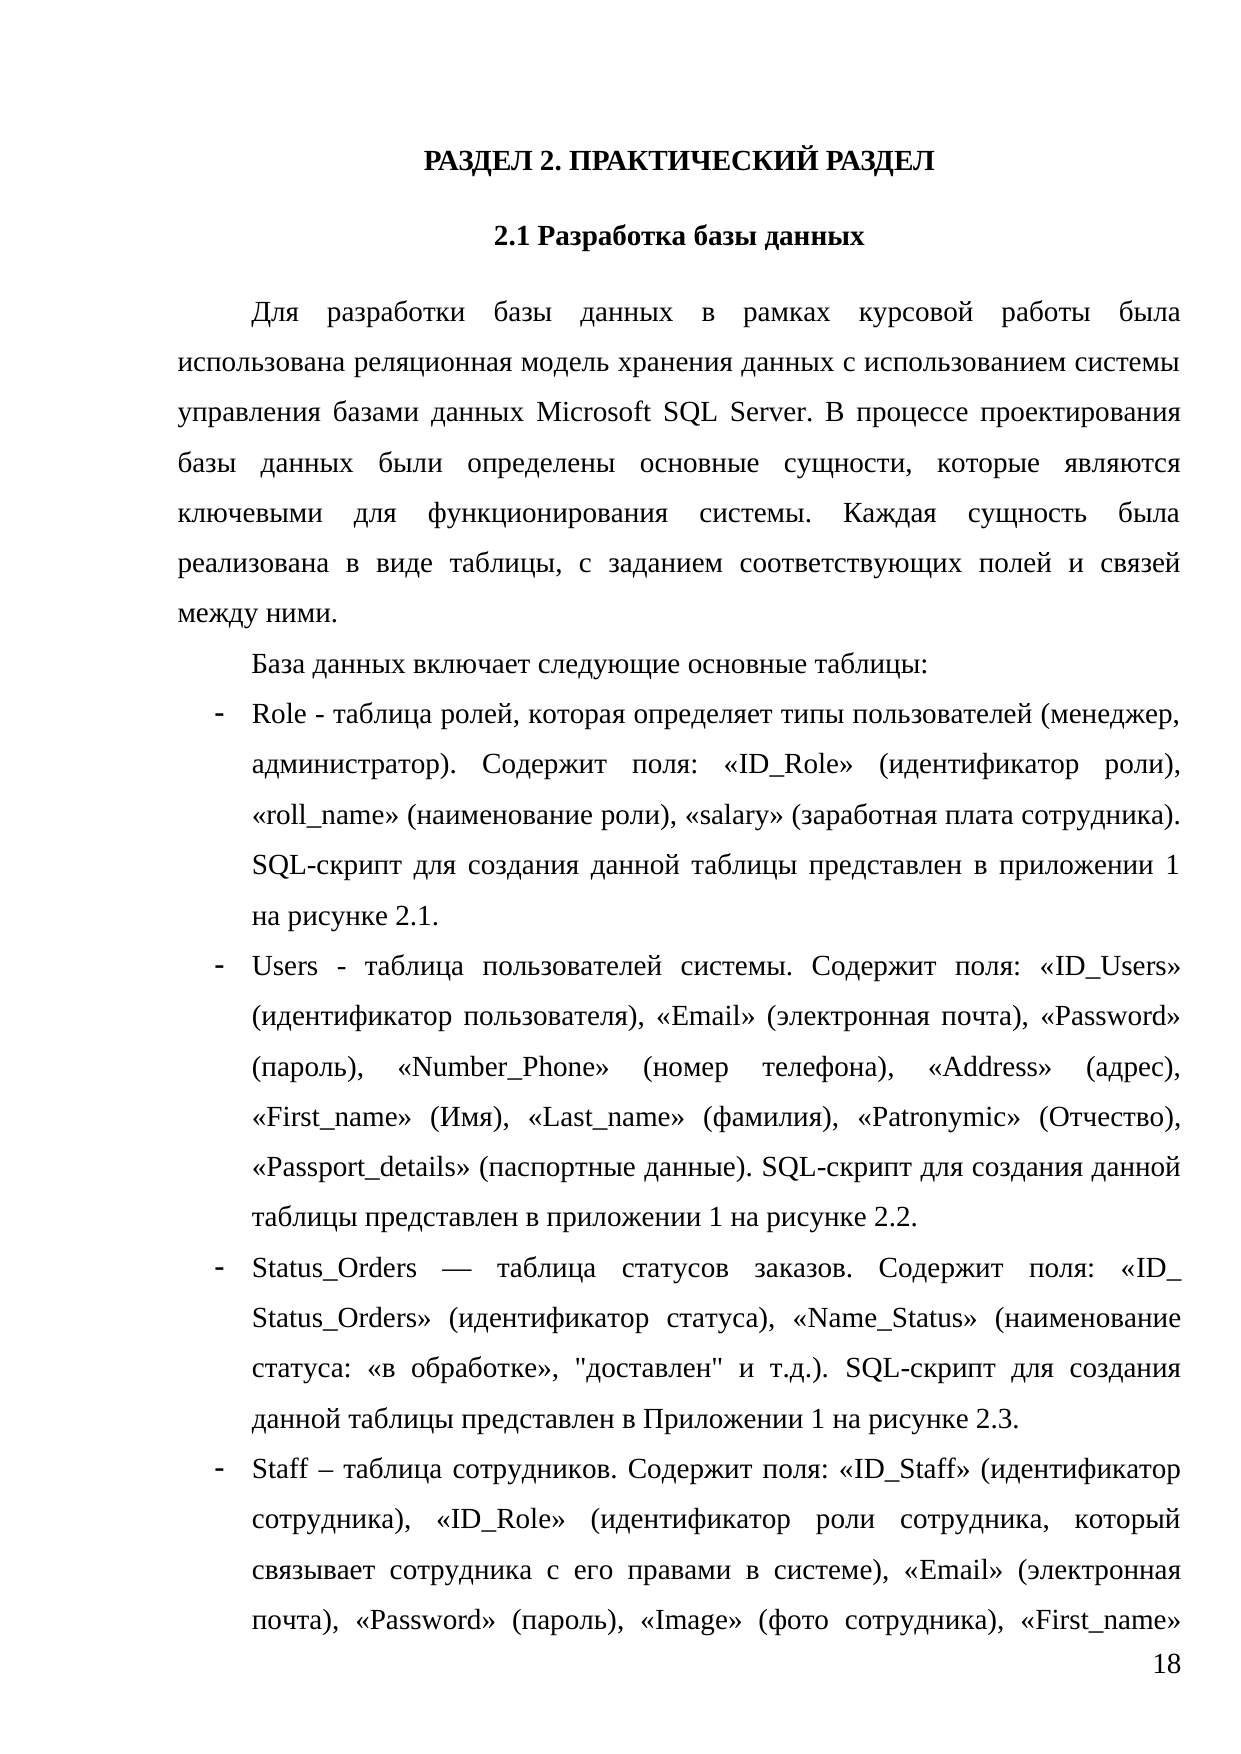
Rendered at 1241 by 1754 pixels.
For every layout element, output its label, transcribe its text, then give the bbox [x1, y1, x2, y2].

list Users - таблица пользователей системы. Содержит поля: «ID_Users» (идентификатор пользователя), «Email» (электронная почта), «Password» (пароль), «Number_Phone» (номер телефона), «Address» (адрес), «First_name» (Имя), «Last_name» (фамилия), «Patronymic» (Отчество), «Passport_details» (паспортные данные). SQL-скрипт для создания данной таблицы представлен в приложении 1 на рисунке 2.2. [214, 948, 1181, 1233]
text База данных включает следующие основные таблицы: [177, 646, 1181, 679]
list Status_Orders — таблица статусов заказов. Содержит поля: «ID_ Status_Orders» (идентификатор статуса), «Name_Status» (наименование статуса: «в обработке», "доставлен" и т.д.). SQL-скрипт для создания данной таблицы представлен в Приложении 1 на рисунке 2.3. [214, 1250, 1181, 1434]
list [214, 1451, 1181, 1636]
subtitle РАЗДЕЛ 2. ПРАКТИЧЕСКИЙ РАЗДЕЛ [177, 143, 1181, 177]
list Role - таблица ролей, которая определяет типы пользователей (менеджер, администратор). Содержит поля: «ID_Role» (идентификатор роли), «roll_name» (наименование роли), «salary» (заработная плата сотрудника). SQL-скрипт для создания данной таблицы представлен в приложении 1 на рисунке 2.1. [214, 696, 1181, 931]
subtitle 2.1 Разработка базы данных [177, 218, 1181, 252]
text Для разработки базы данных в рамках курсовой работы была использована реляционная модель хранения данных с использованием системы управления базами данных Microsoft SQL Server. В процессе проектирования базы данных были определены основные сущности, которые являются ключевыми для функционирования системы. Каждая сущность была реализована в виде таблицы, с заданием соответствующих полей и связей между ними. [177, 294, 1181, 629]
